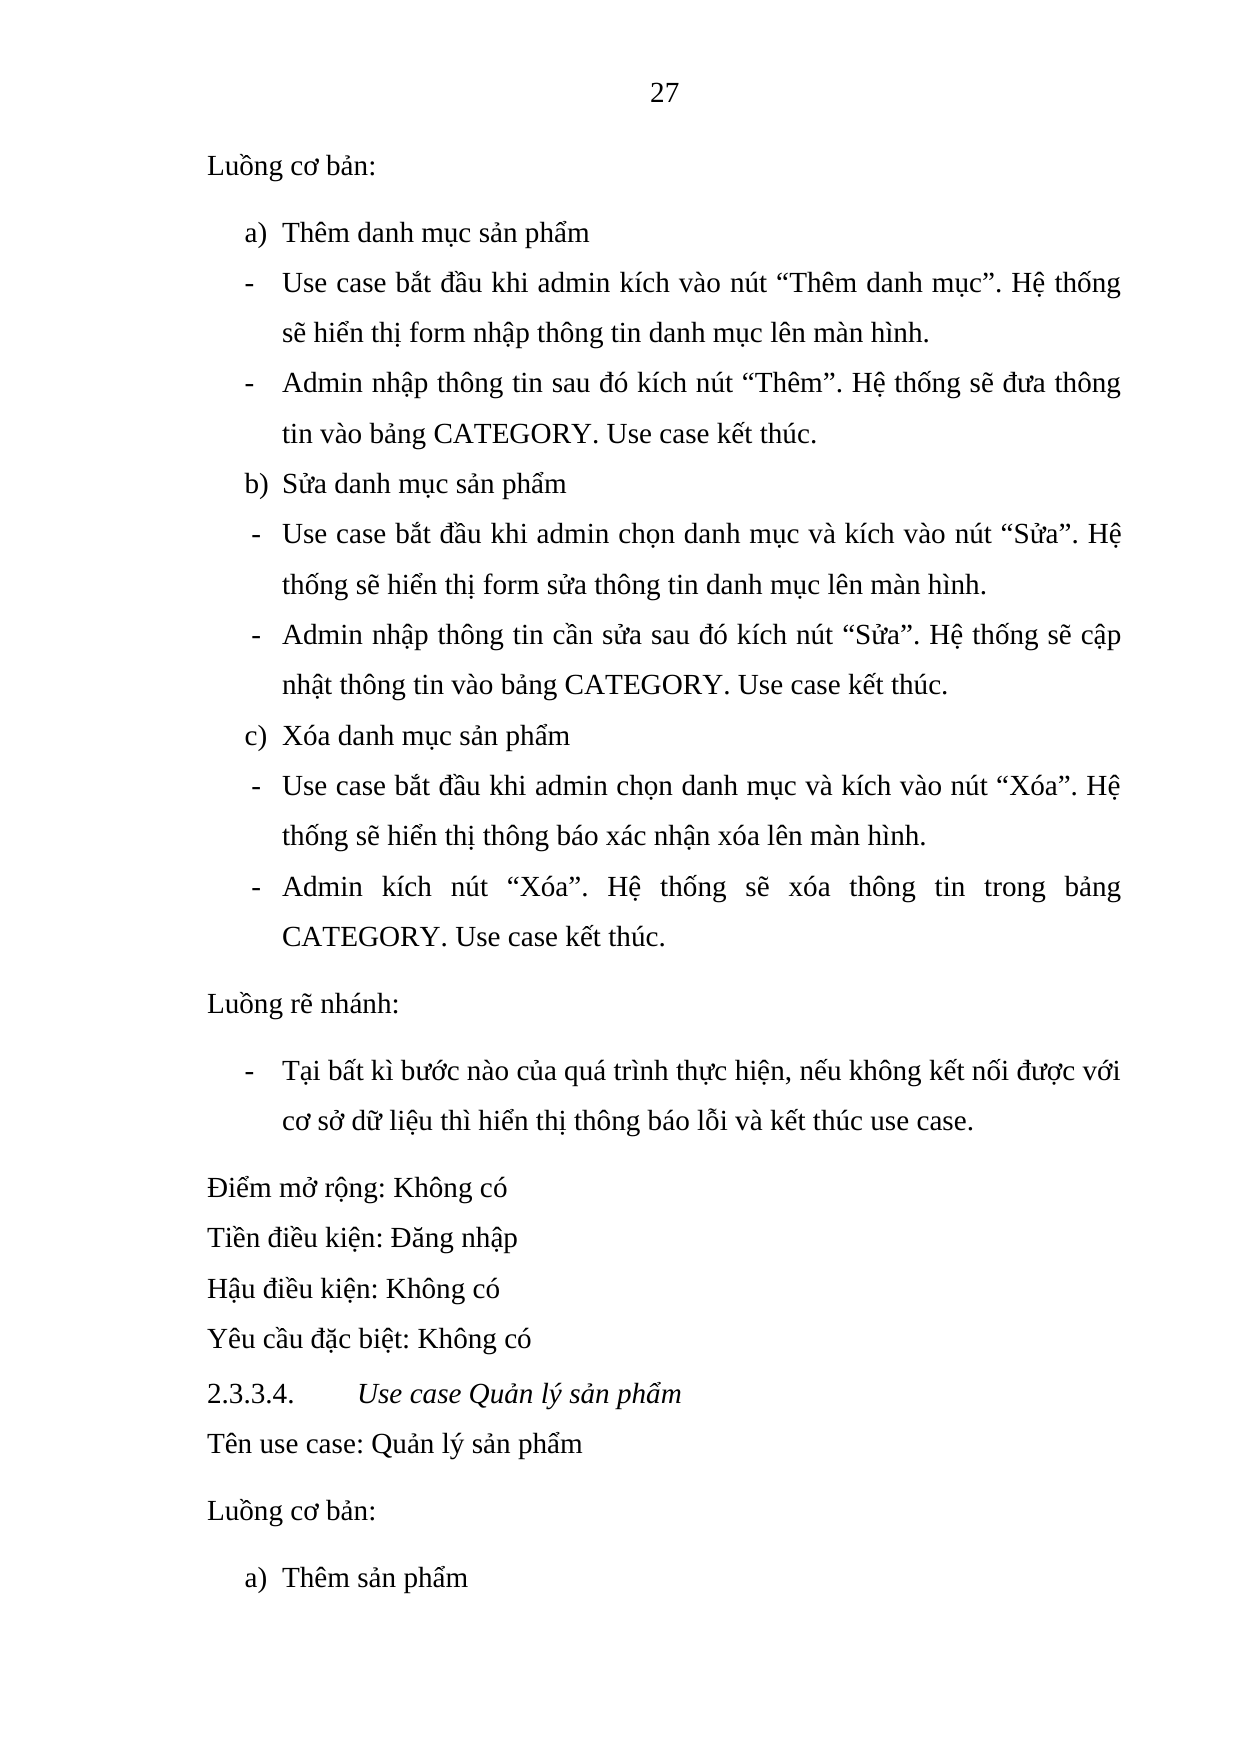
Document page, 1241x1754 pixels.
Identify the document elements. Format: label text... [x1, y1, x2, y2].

list Thêm danh mục sản phẩm [244, 215, 1122, 248]
list Admin nhập thông tin sau đó kích nút “Thêm”. Hệ thống sẽ đưa thông tin vào bảng CATEGORY. Use case kết thúc. [244, 366, 1122, 449]
list Xóa danh mục sản phẩm [244, 718, 1122, 751]
text Luồng cơ bản: [207, 1493, 1122, 1527]
text Luồng cơ bản: [207, 148, 1122, 181]
list Thêm sản phẩm [244, 1560, 1122, 1593]
list Admin nhập thông tin cần sửa sau đó kích nút “Sửa”. Hệ thống sẽ cập nhật thông tin vào bảng CATEGORY. Use case kết thúc. [251, 617, 1122, 701]
list Use case bắt đầu khi admin kích vào nút “Thêm danh mục”. Hệ thống sẽ hiển thị form nhập thông tin danh mục lên màn hình. [244, 265, 1122, 349]
text Luồng rẽ nhánh: [207, 986, 1122, 1019]
list Tại bất kì bước nào của quá trình thực hiện, nếu không kết nối được với cơ sở dữ liệu thì hiển thị thông báo lỗi và kết thúc use case. [244, 1053, 1122, 1137]
text Tiền điều kiện: Đăng nhập [207, 1221, 1122, 1254]
text Yêu cầu đặc biệt: Không có [207, 1321, 1122, 1355]
list Admin kích nút “Xóa”. Hệ thống sẽ xóa thông tin trong bảng CATEGORY. Use case kết thúc. [251, 869, 1122, 953]
text Điểm mở rộng: Không có [207, 1170, 1122, 1204]
list Sửa danh mục sản phẩm [244, 466, 1122, 500]
text Hậu điều kiện: Không có [207, 1271, 1122, 1304]
subtitle Use case Quản lý sản phẩm [207, 1376, 1122, 1409]
text Tên use case: Quản lý sản phẩm [207, 1426, 1122, 1459]
list Use case bắt đầu khi admin chọn danh mục và kích vào nút “Sửa”. Hệ thống sẽ hiển thị form sửa thông tin danh mục lên màn hình. [251, 517, 1122, 600]
list Use case bắt đầu khi admin chọn danh mục và kích vào nút “Xóa”. Hệ thống sẽ hiển thị thông báo xác nhận xóa lên màn hình. [251, 768, 1122, 852]
